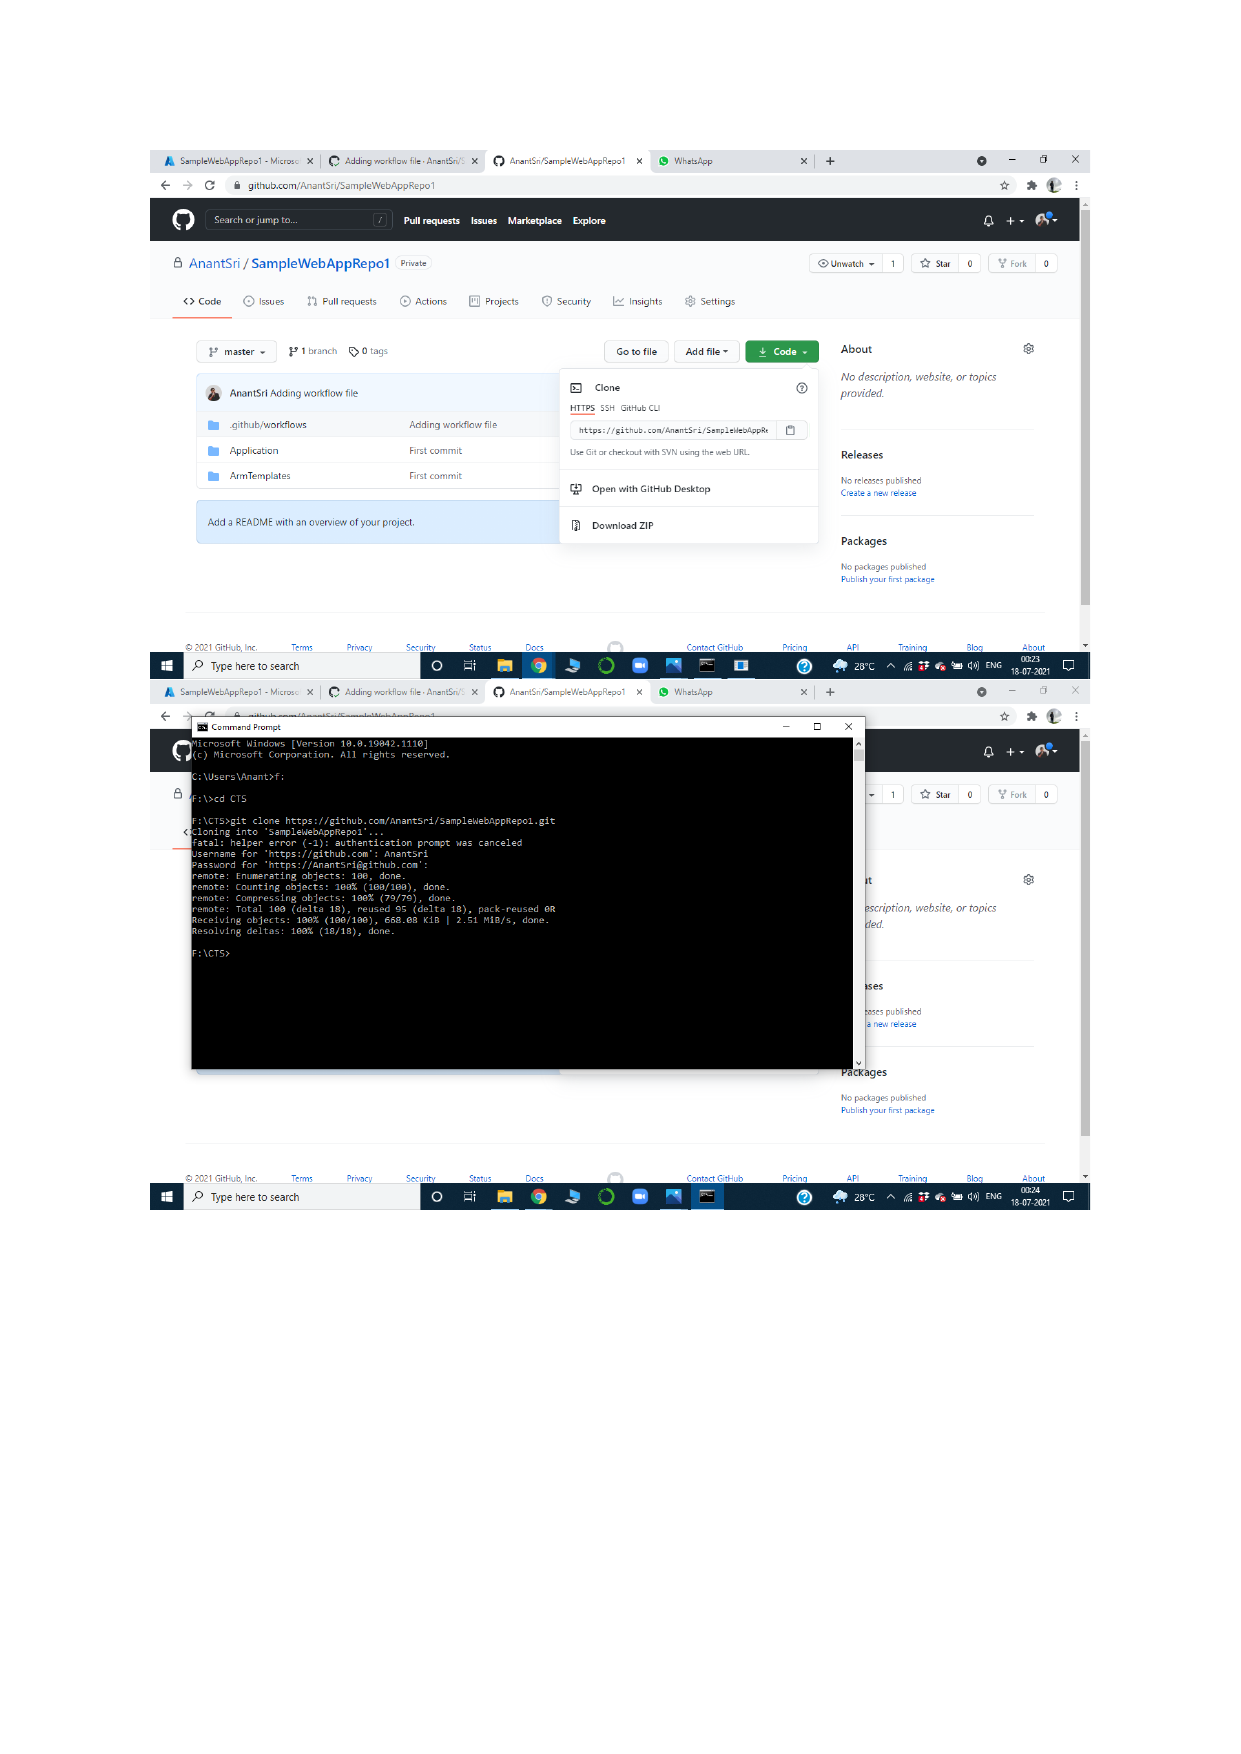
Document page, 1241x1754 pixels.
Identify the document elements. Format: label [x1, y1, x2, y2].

picture [150, 150, 1091, 679]
picture [150, 680, 1091, 1210]
